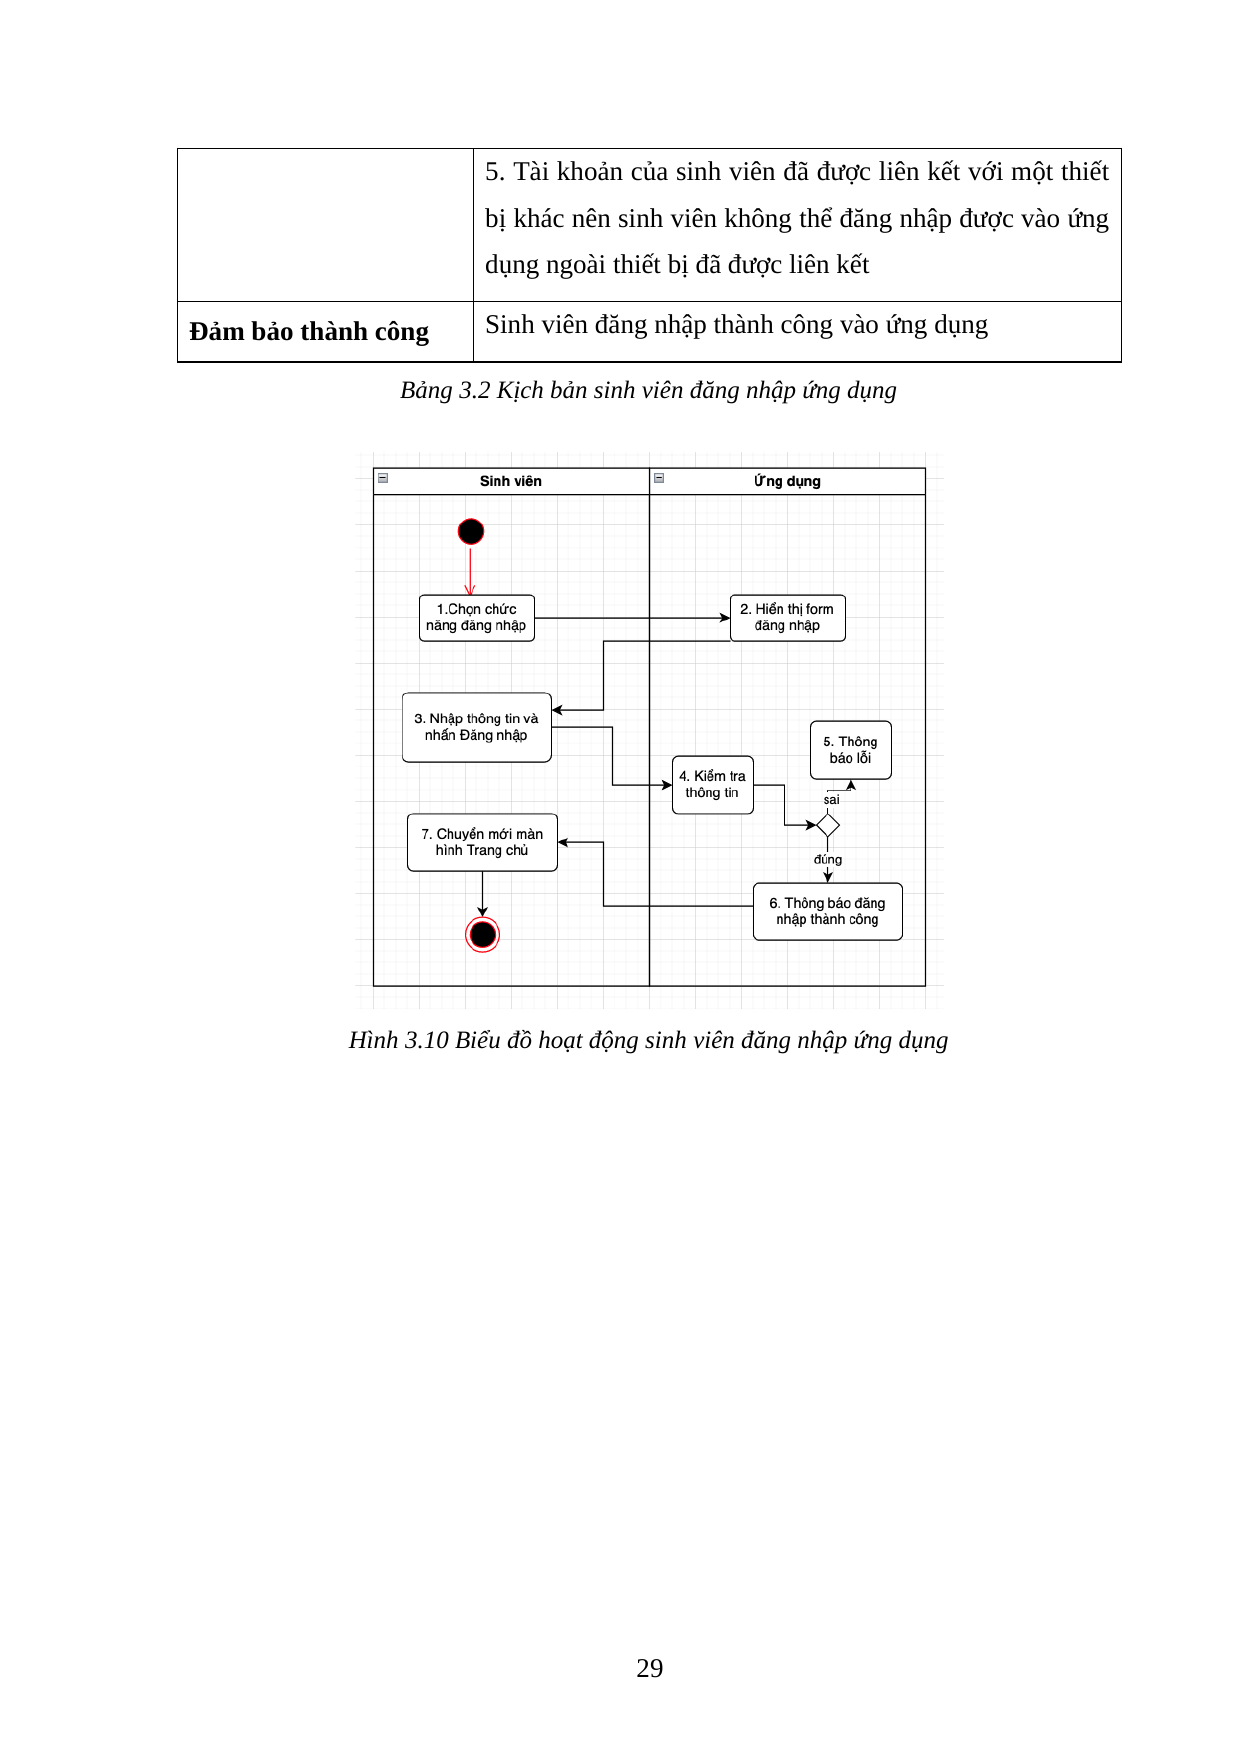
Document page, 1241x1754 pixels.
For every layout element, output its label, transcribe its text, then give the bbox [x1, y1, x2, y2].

picture [355, 452, 944, 1009]
table_cell Đảm bảo thành công [178, 302, 473, 361]
table_cell Sinh viên đăng nhập thành công vào ứng dụng [474, 302, 1121, 361]
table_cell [178, 149, 473, 301]
text Hình 3.10 Biểu đồ hoạt động sinh viên đăng nhập ứng dụng [177, 1025, 1122, 1054]
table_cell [474, 149, 1121, 301]
text Bảng 3.2 Kịch bản sinh viên đăng nhập ứng dụng [177, 375, 1122, 404]
